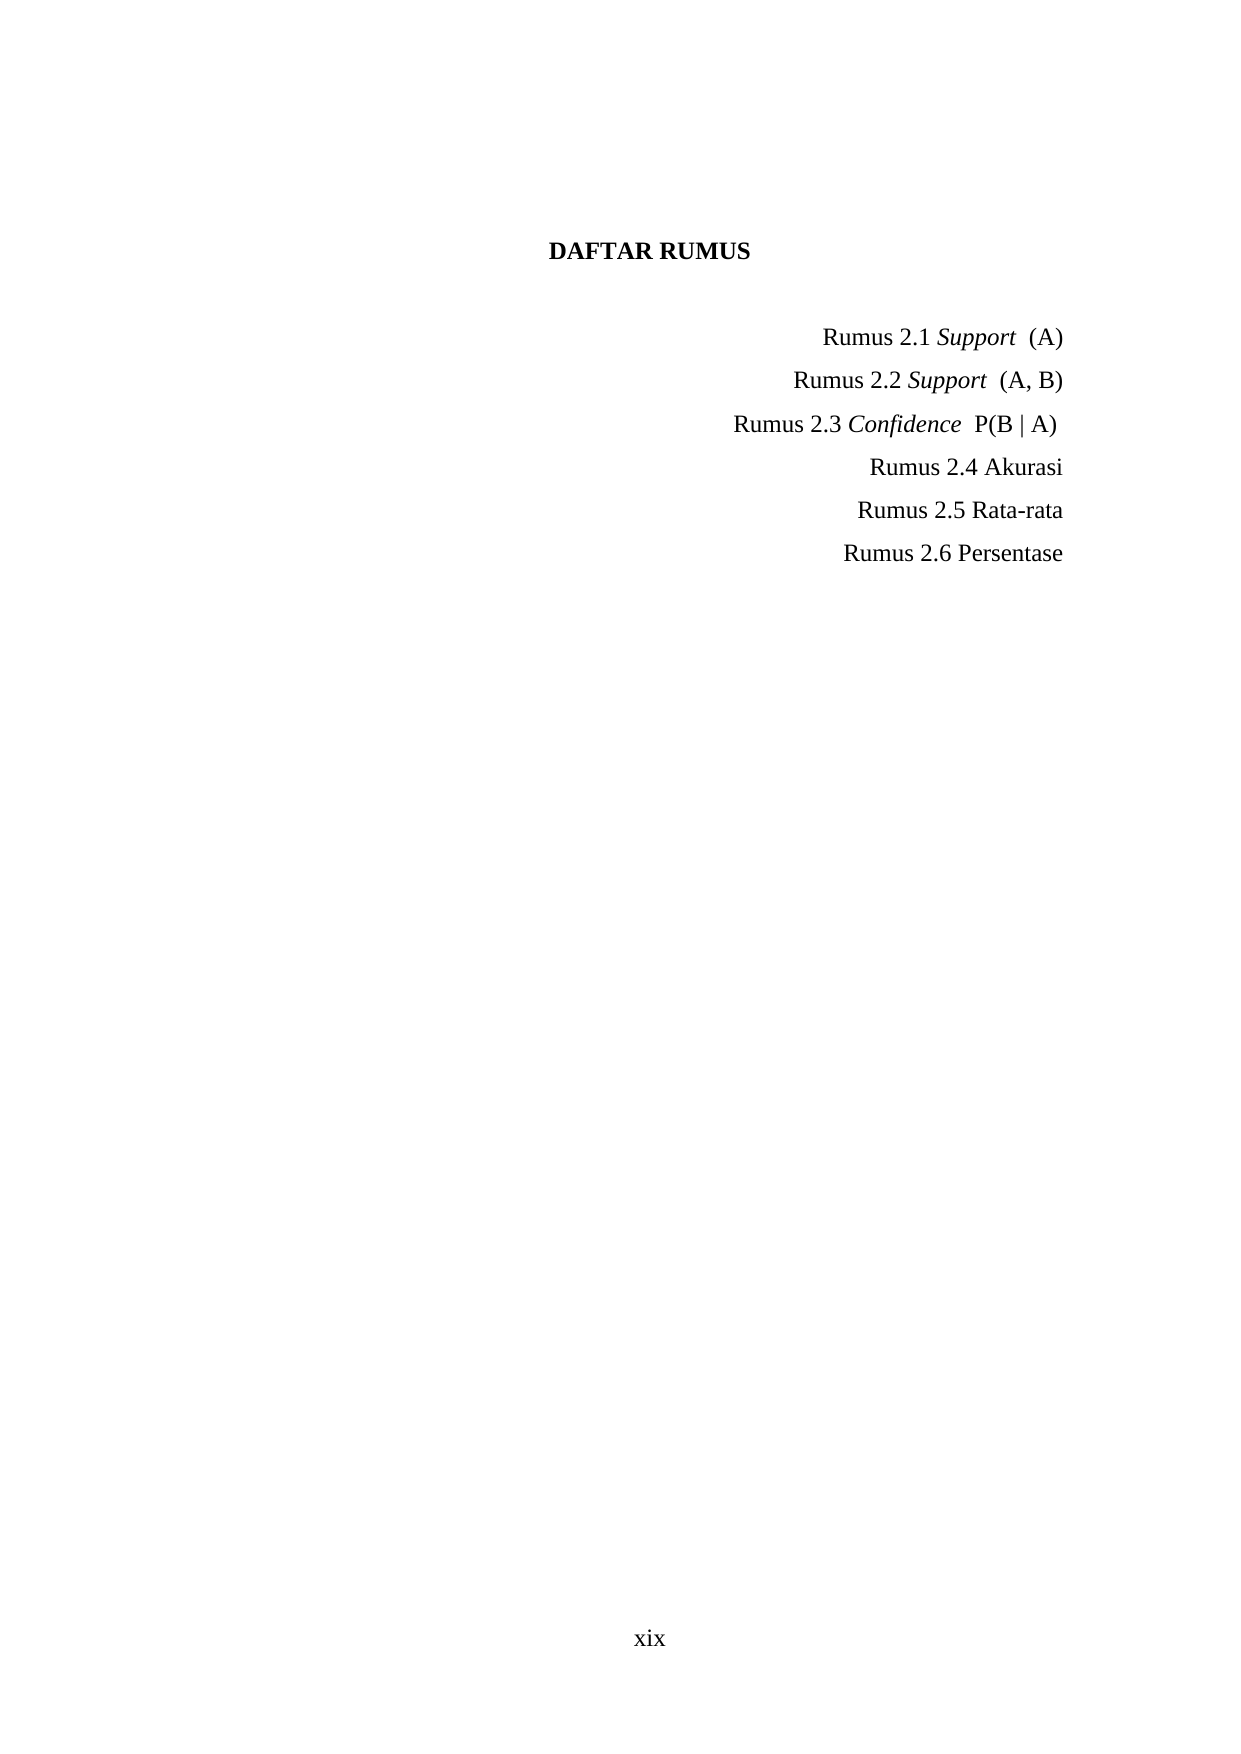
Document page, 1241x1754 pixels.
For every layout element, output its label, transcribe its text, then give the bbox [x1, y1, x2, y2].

text Rumus 2.2 Support (A, B) 8 [236, 366, 1063, 394]
subtitle DAFTAR RUMUS [236, 236, 1063, 265]
text Rumus 2.6 Persentase 12 [236, 538, 1063, 567]
text Rumus 2.1 Support (A) 8 [236, 322, 1063, 351]
text Rumus 2.4 Akurasi 11 [236, 452, 1063, 481]
text Rumus 2.5 Rata-rata 12 [236, 495, 1063, 524]
text Rumus 2.3 Confidence P(B | A) 8 [236, 409, 1063, 437]
